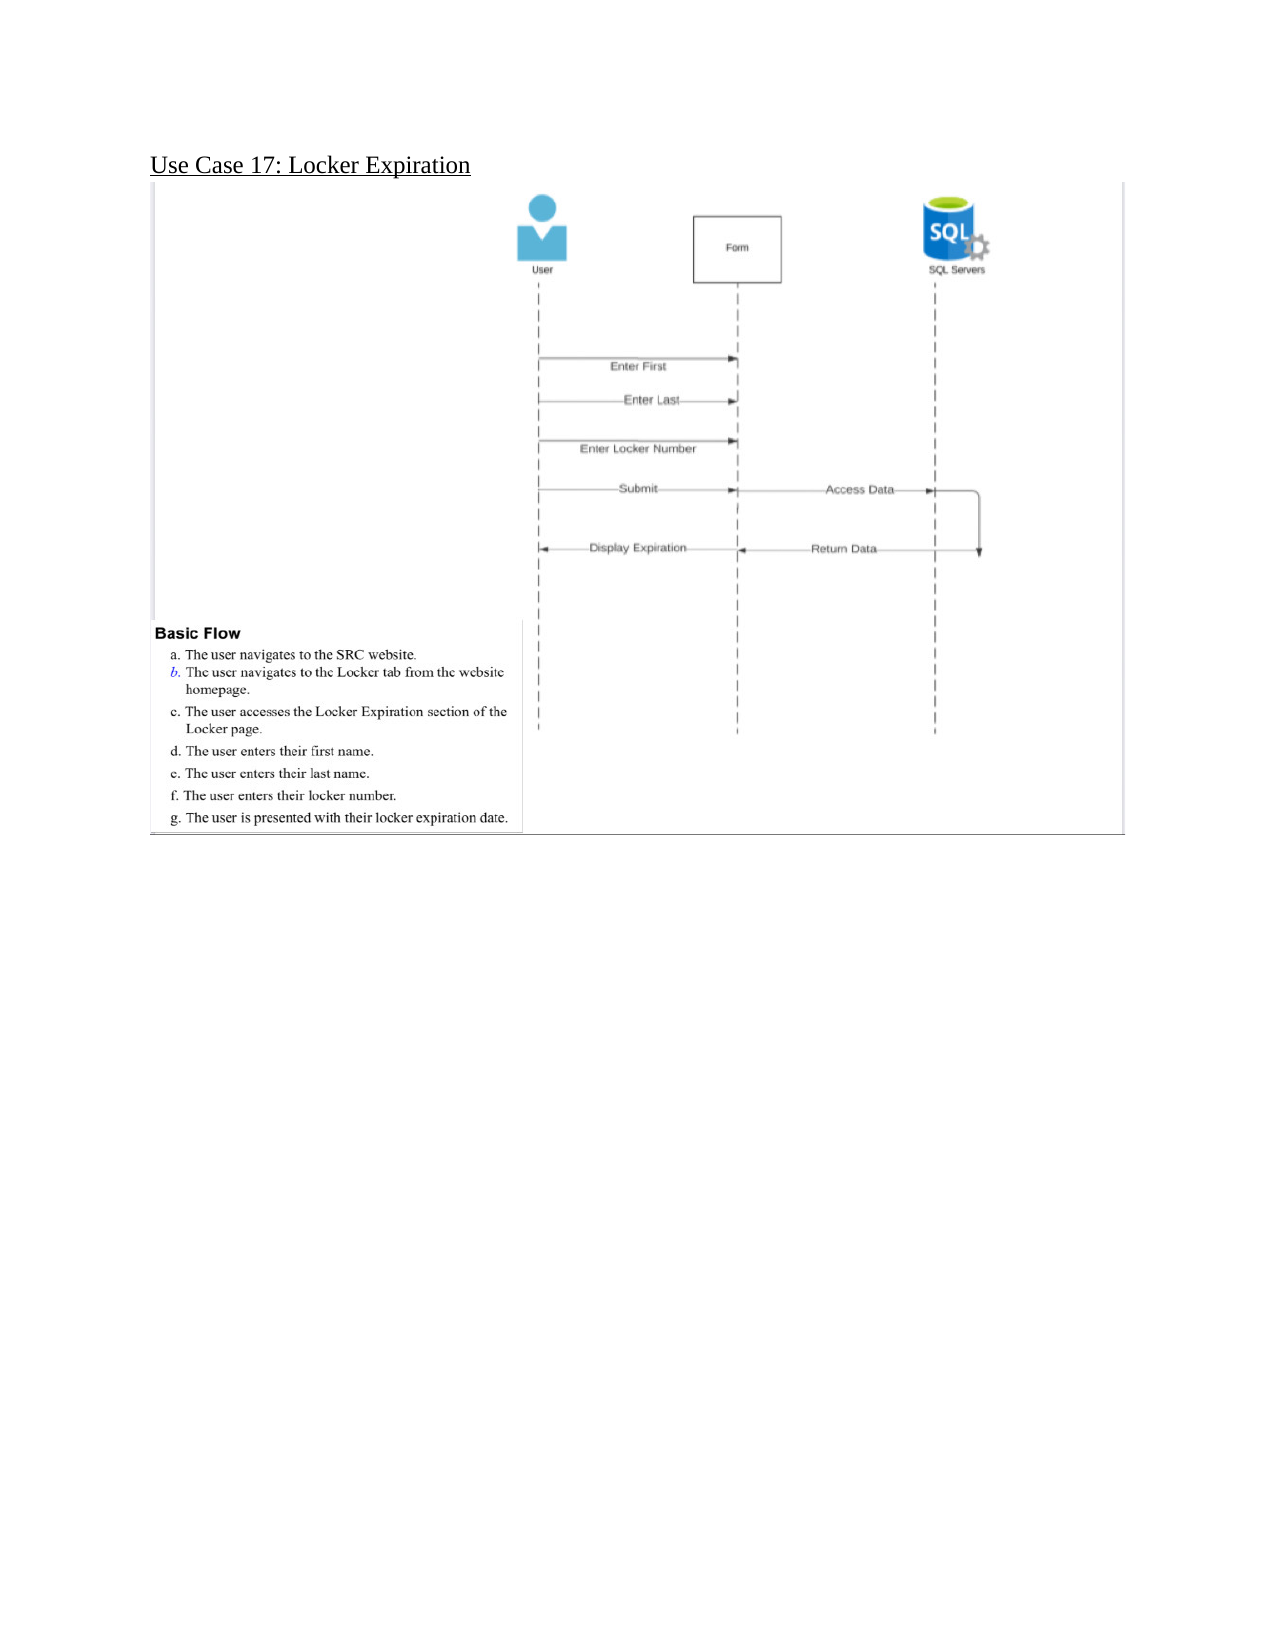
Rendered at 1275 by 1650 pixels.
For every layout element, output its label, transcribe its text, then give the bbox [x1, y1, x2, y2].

picture [150, 182, 1125, 835]
text Use Case 17: Locker Expiration [150, 150, 1125, 182]
